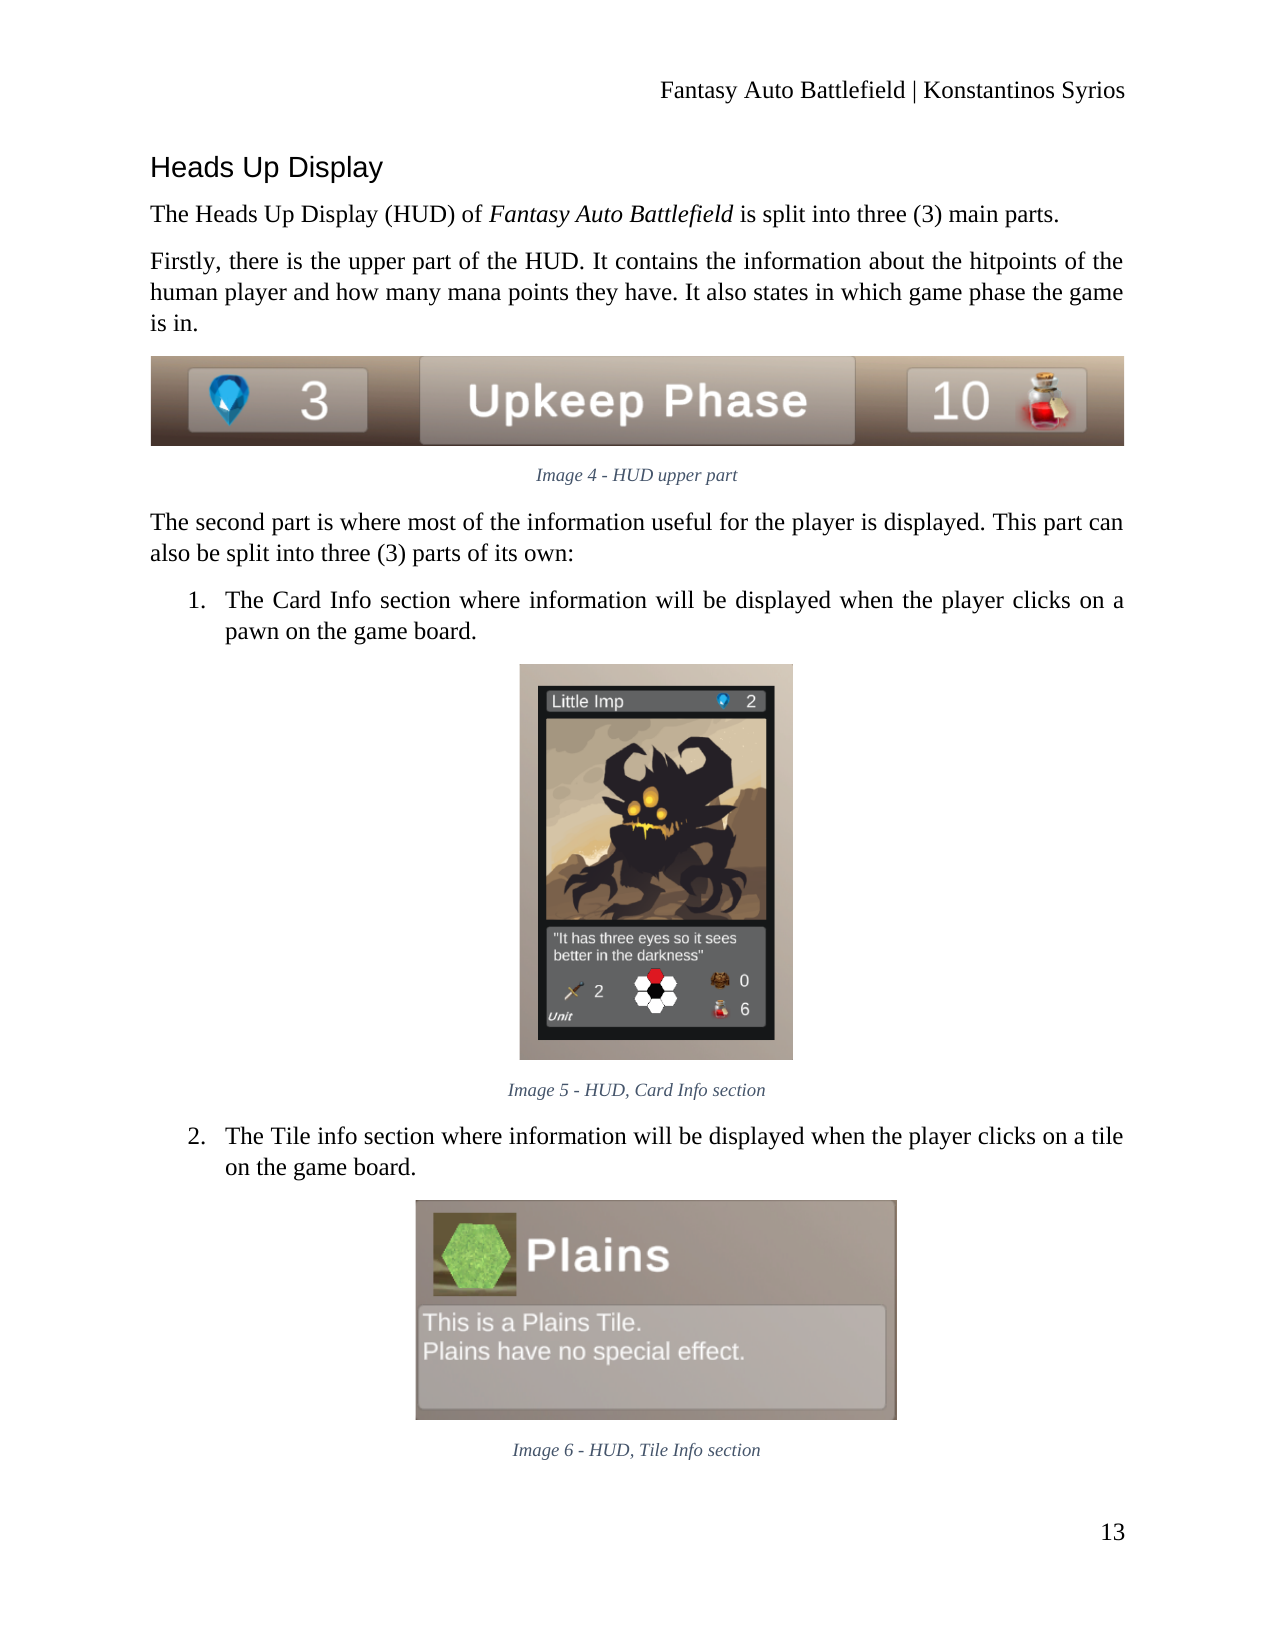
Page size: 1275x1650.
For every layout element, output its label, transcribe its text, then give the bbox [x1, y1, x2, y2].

text The Heads Up Display (HUD) of Fantasy Auto Battlefield is split into three (3) main parts. [150, 199, 1125, 227]
picture [415, 1200, 897, 1420]
text Image 6 - HUD, Tile Info section [150, 1439, 1125, 1460]
text Image 4 - HUD upper part [150, 464, 1125, 486]
subtitle Heads Up Display [150, 150, 1125, 183]
picture [519, 664, 793, 1060]
text Image 5 - HUD, Card Info section [150, 1079, 1125, 1100]
picture [150, 356, 1125, 446]
text The second part is where most of the information useful for the player is displayed. This part can also be split into three (3) parts of its own: [150, 507, 1125, 566]
text Firstly, there is the upper part of the HUD. It contains the information about the hitpoints of the human player and how many mana points they have. It also states in which game phase the game is in. [150, 246, 1125, 337]
list The Card Info section where information will be displayed when the player clicks on a pawn on the game board. [187, 585, 1125, 645]
list The Tile info section where information will be displayed when the player clicks on a tile on the game board. [187, 1121, 1125, 1181]
